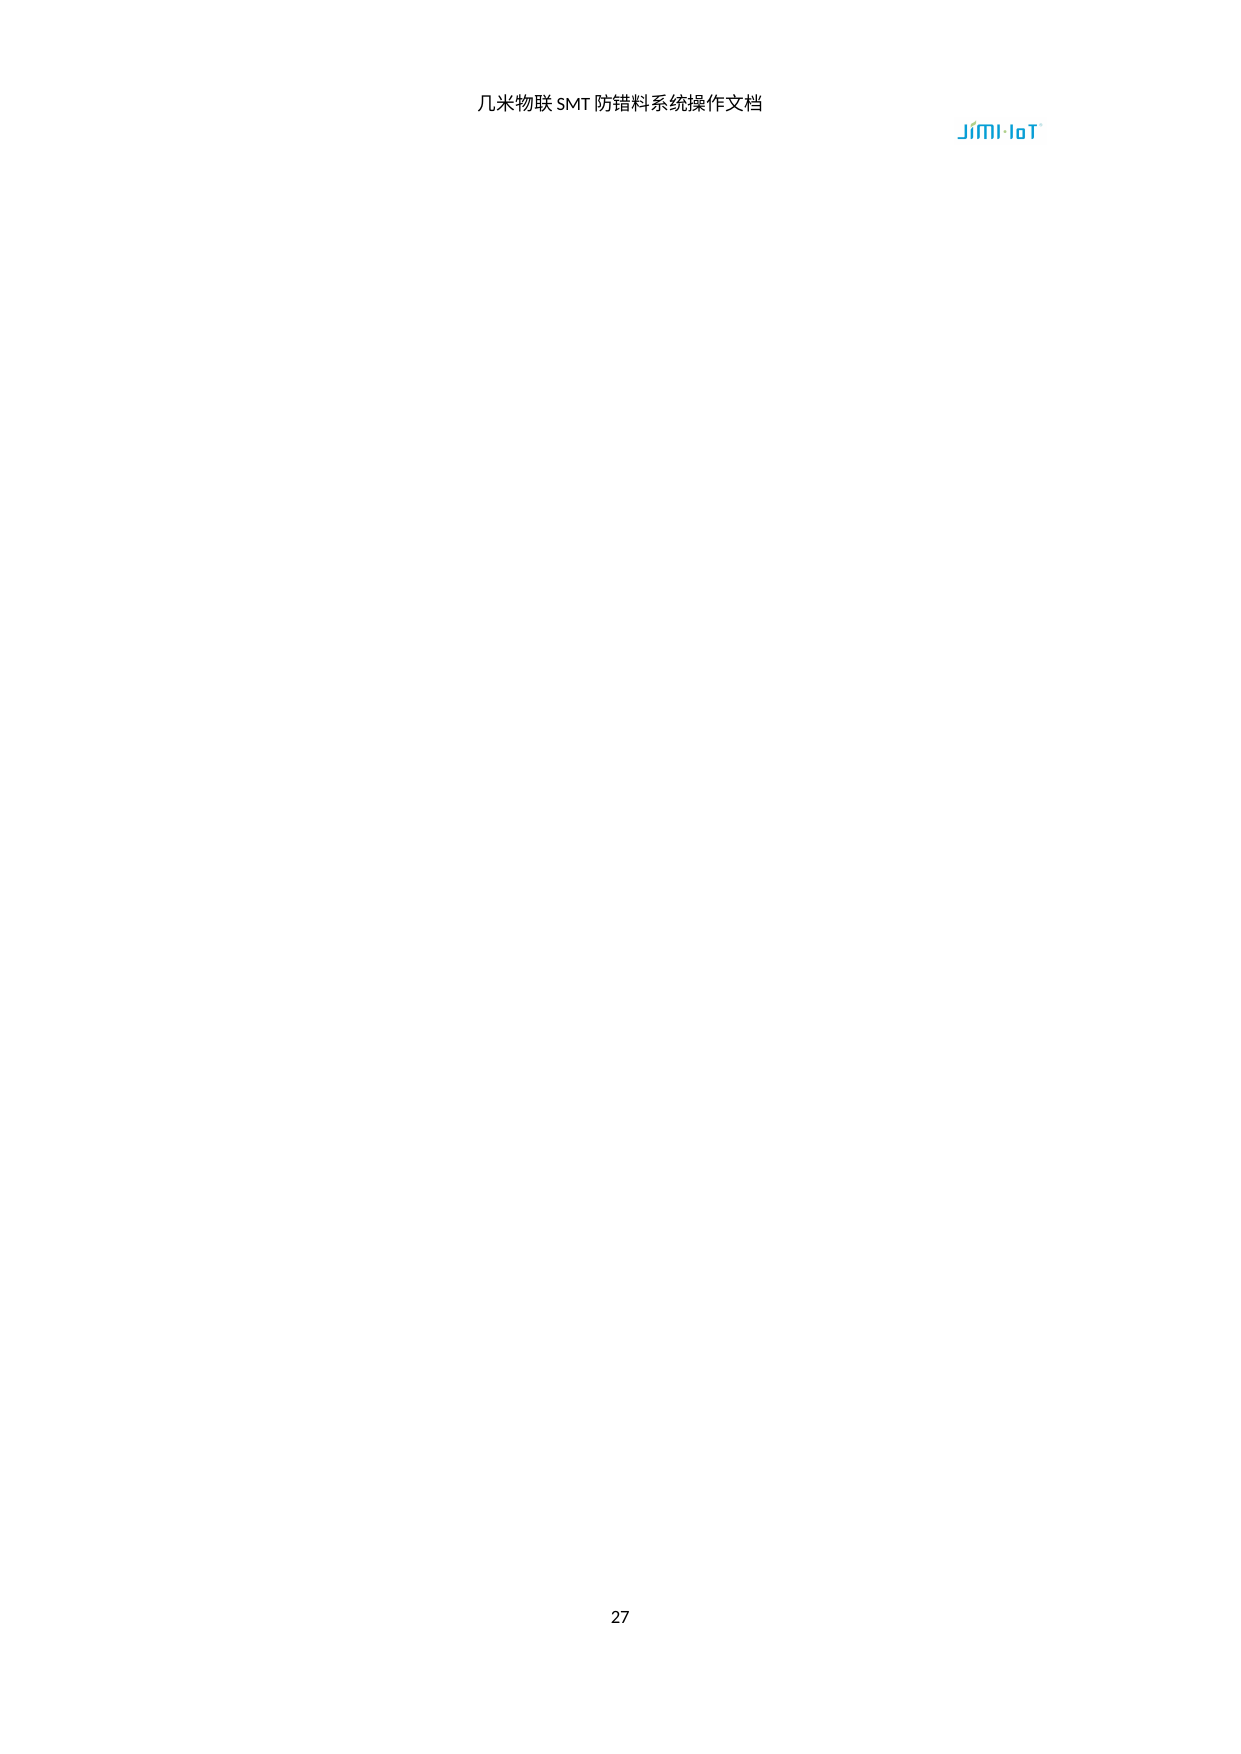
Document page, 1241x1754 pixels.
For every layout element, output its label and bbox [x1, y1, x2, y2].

picture [954, 117, 1047, 145]
